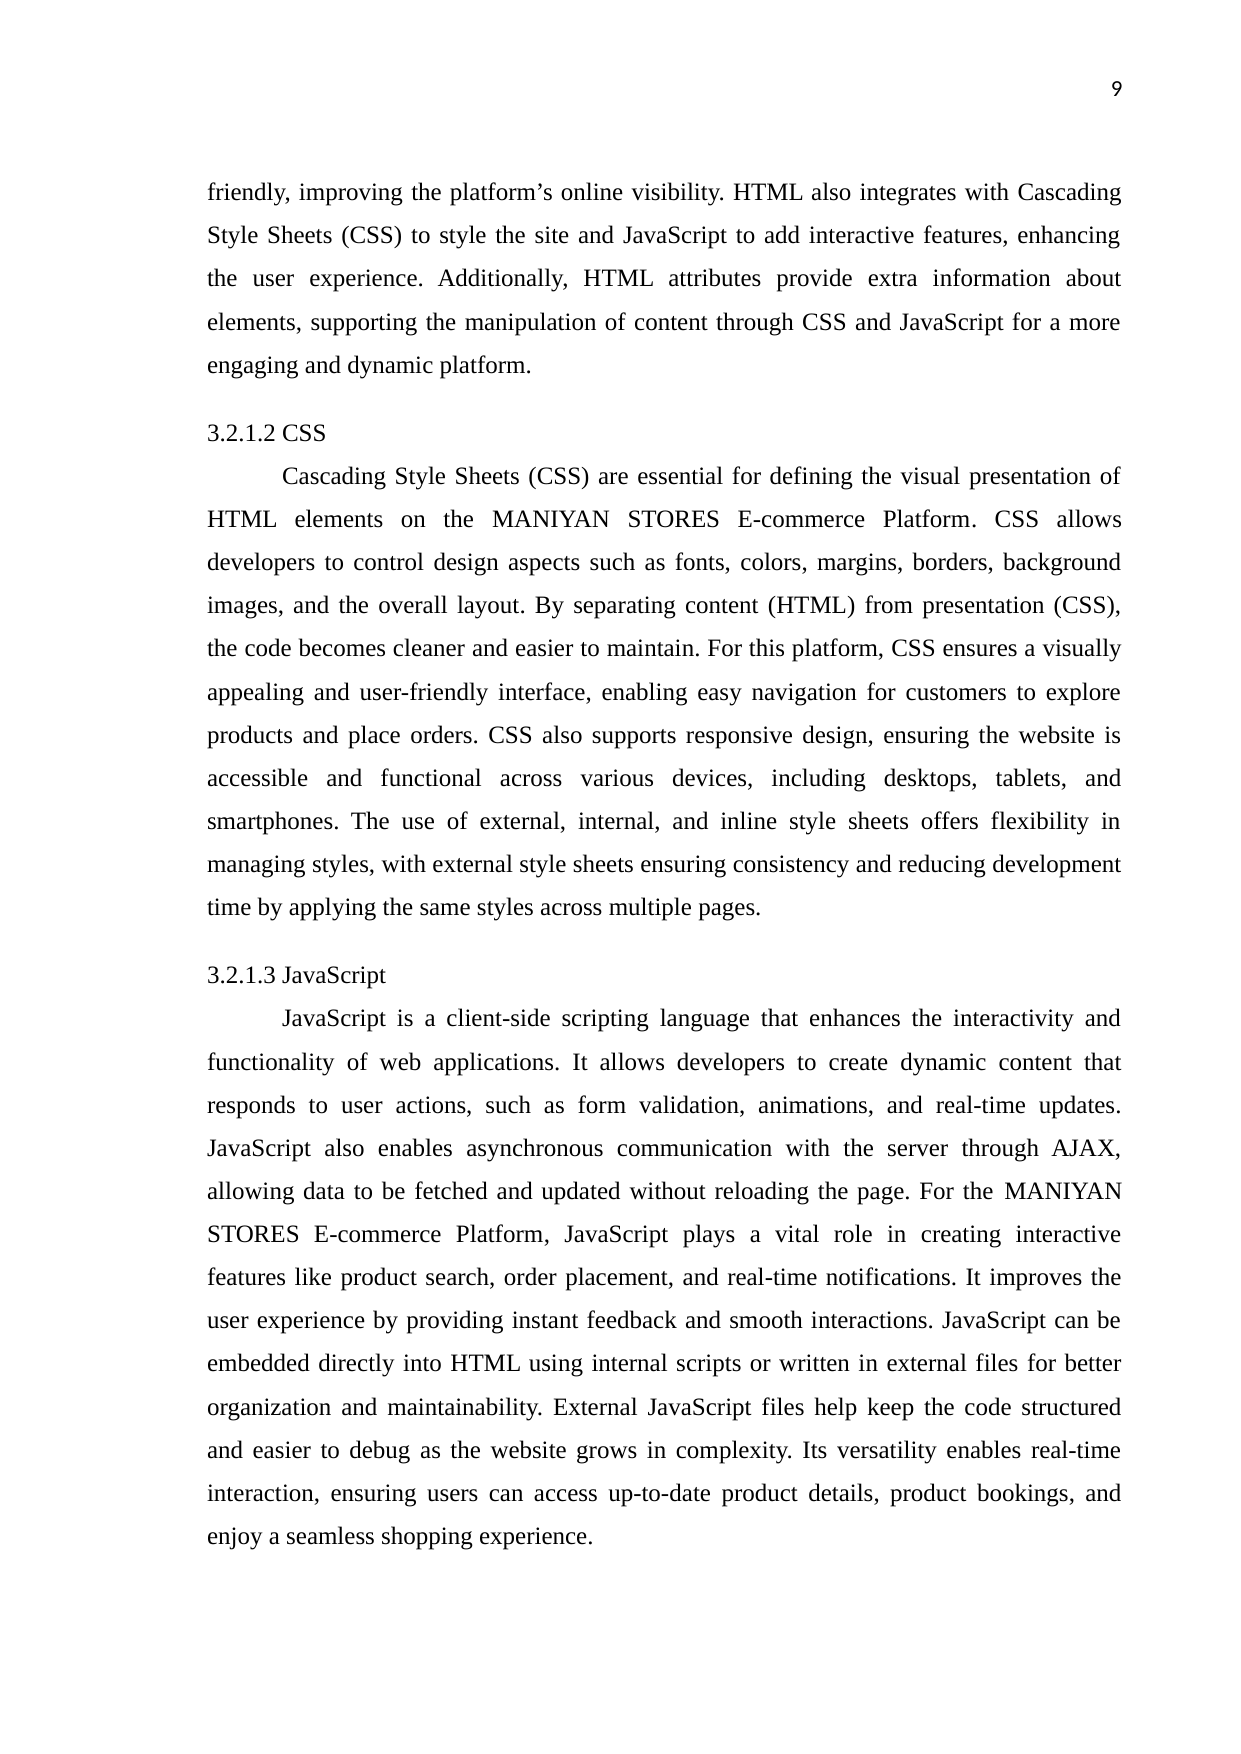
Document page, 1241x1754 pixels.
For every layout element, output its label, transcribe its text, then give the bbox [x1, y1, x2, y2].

text JavaScript is a client-side scripting language that enhances the interactivity and functionality of web applications. It allows developers to create dynamic content that responds to user actions, such as form validation, animations, and real-time updates. JavaScript also enables asynchronous communication with the server through AJAX, allowing data to be fetched and updated without reloading the page. For the MANIYAN STORES E-commerce Platform, JavaScript plays a vital role in creating interactive features like product search, order placement, and real-time notifications. It improves the user experience by providing instant feedback and smooth interactions. JavaScript can be embedded directly into HTML using internal scripts or written in external files for better organization and maintainability. External JavaScript files help keep the code structured and easier to debug as the website grows in complexity. Its versatility enables real-time interaction, ensuring users can access up-to-date product details, product bookings, and enjoy a seamless shopping experience. [207, 1003, 1122, 1550]
text Cascading Style Sheets (CSS) are essential for defining the visual presentation of HTML elements on the MANIYAN STORES E-commerce Platform. CSS allows developers to control design aspects such as fonts, colors, margins, borders, background images, and the overall layout. By separating content (HTML) from presentation (CSS), the code becomes cleaner and easier to maintain. For this platform, CSS ensures a visually appealing and user-friendly interface, enabling easy navigation for customers to explore products and place orders. CSS also supports responsive design, ensuring the website is accessible and functional across various devices, including desktops, tablets, and smartphones. The use of external, internal, and inline style sheets offers flexibility in managing styles, with external style sheets ensuring consistency and reducing development time by applying the same styles across multiple pages. [207, 461, 1122, 921]
text 3.2.1.2 CSS [207, 418, 1122, 447]
text 3.2.1.3 JavaScript [207, 960, 1122, 989]
text friendly, improving the platform’s online visibility. HTML also integrates with Cascading Style Sheets (CSS) to style the site and JavaScript to add interactive features, enhancing the user experience. Additionally, HTML attributes provide extra information about elements, supporting the manipulation of content through CSS and JavaScript for a more engaging and dynamic platform. [207, 177, 1122, 378]
